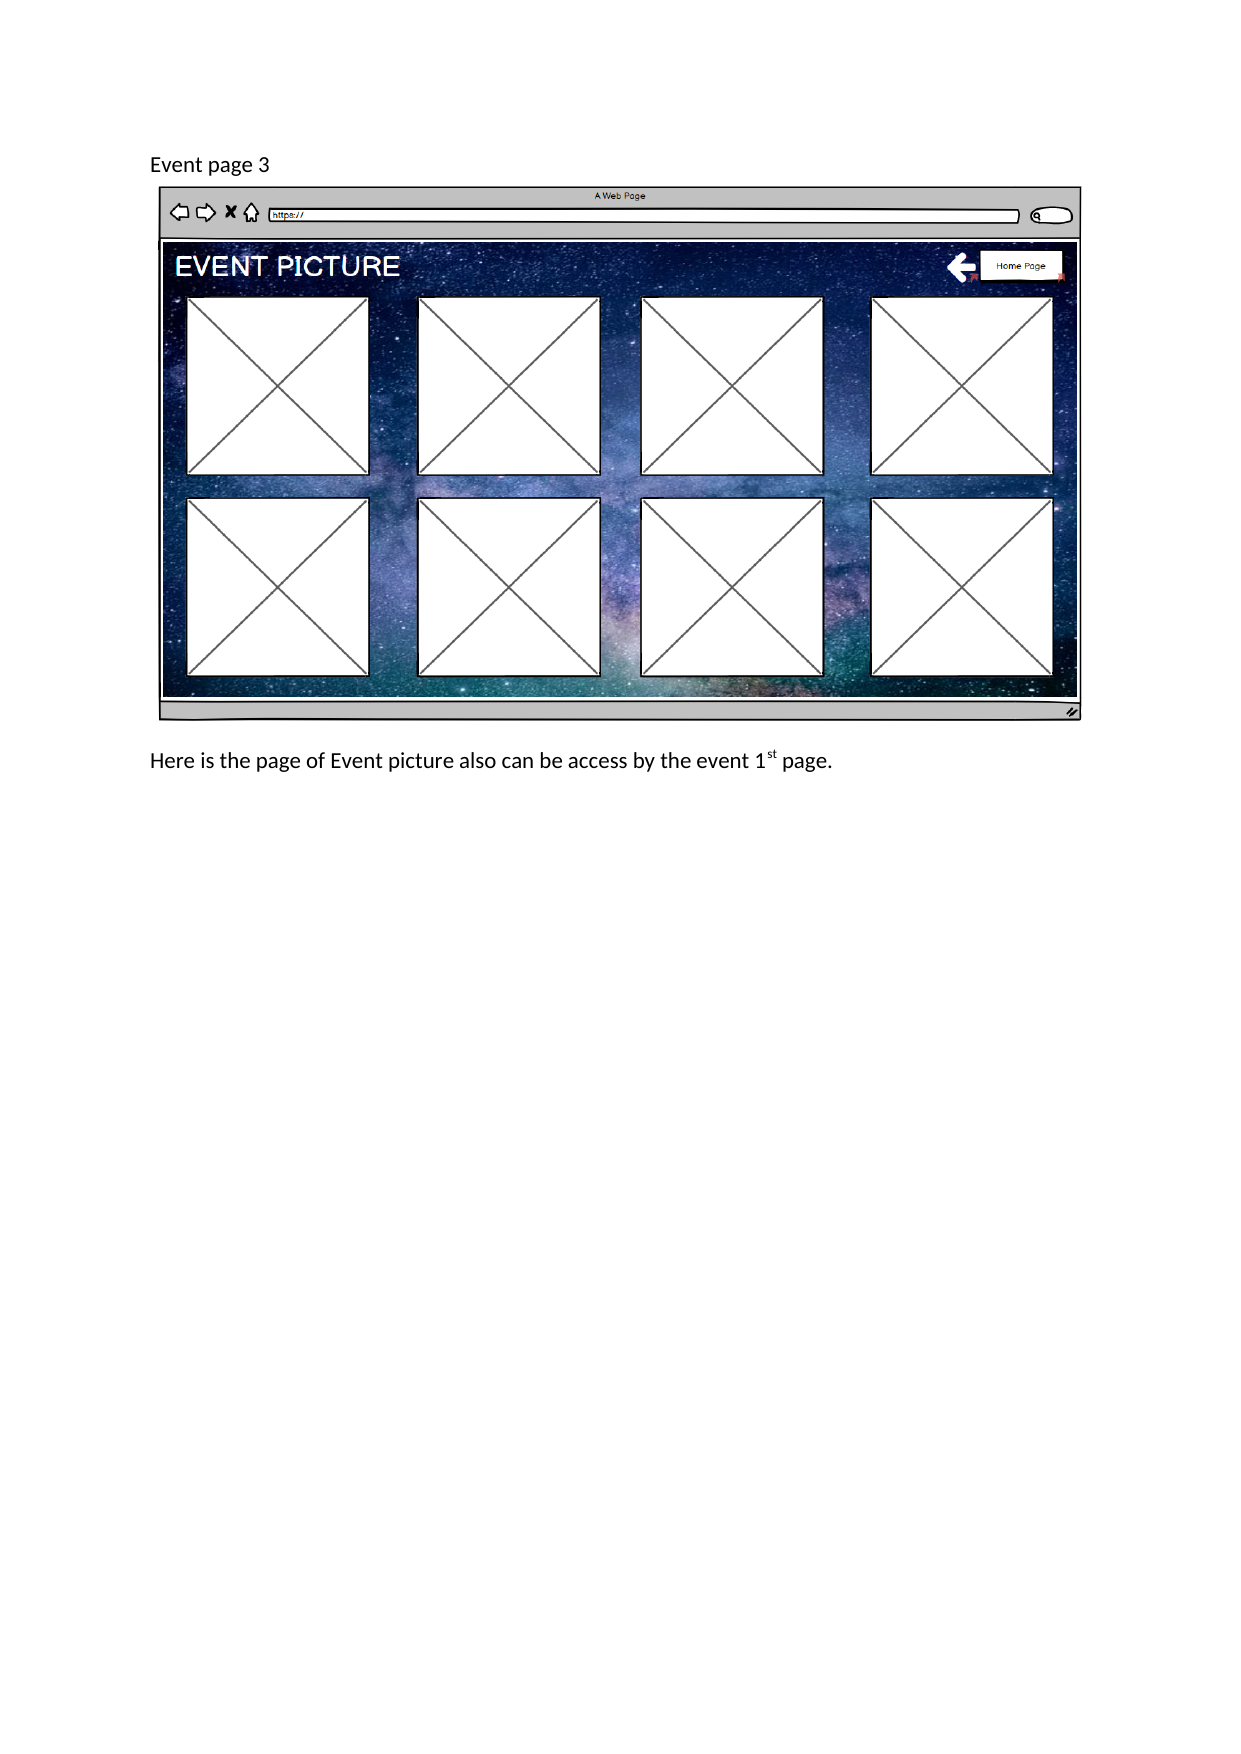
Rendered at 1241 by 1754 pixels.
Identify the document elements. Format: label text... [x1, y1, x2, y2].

picture [150, 180, 1091, 728]
text Event page 3 [150, 150, 1090, 180]
text Here is the page of Event picture also can be access by the event 1st page. [150, 746, 1090, 774]
